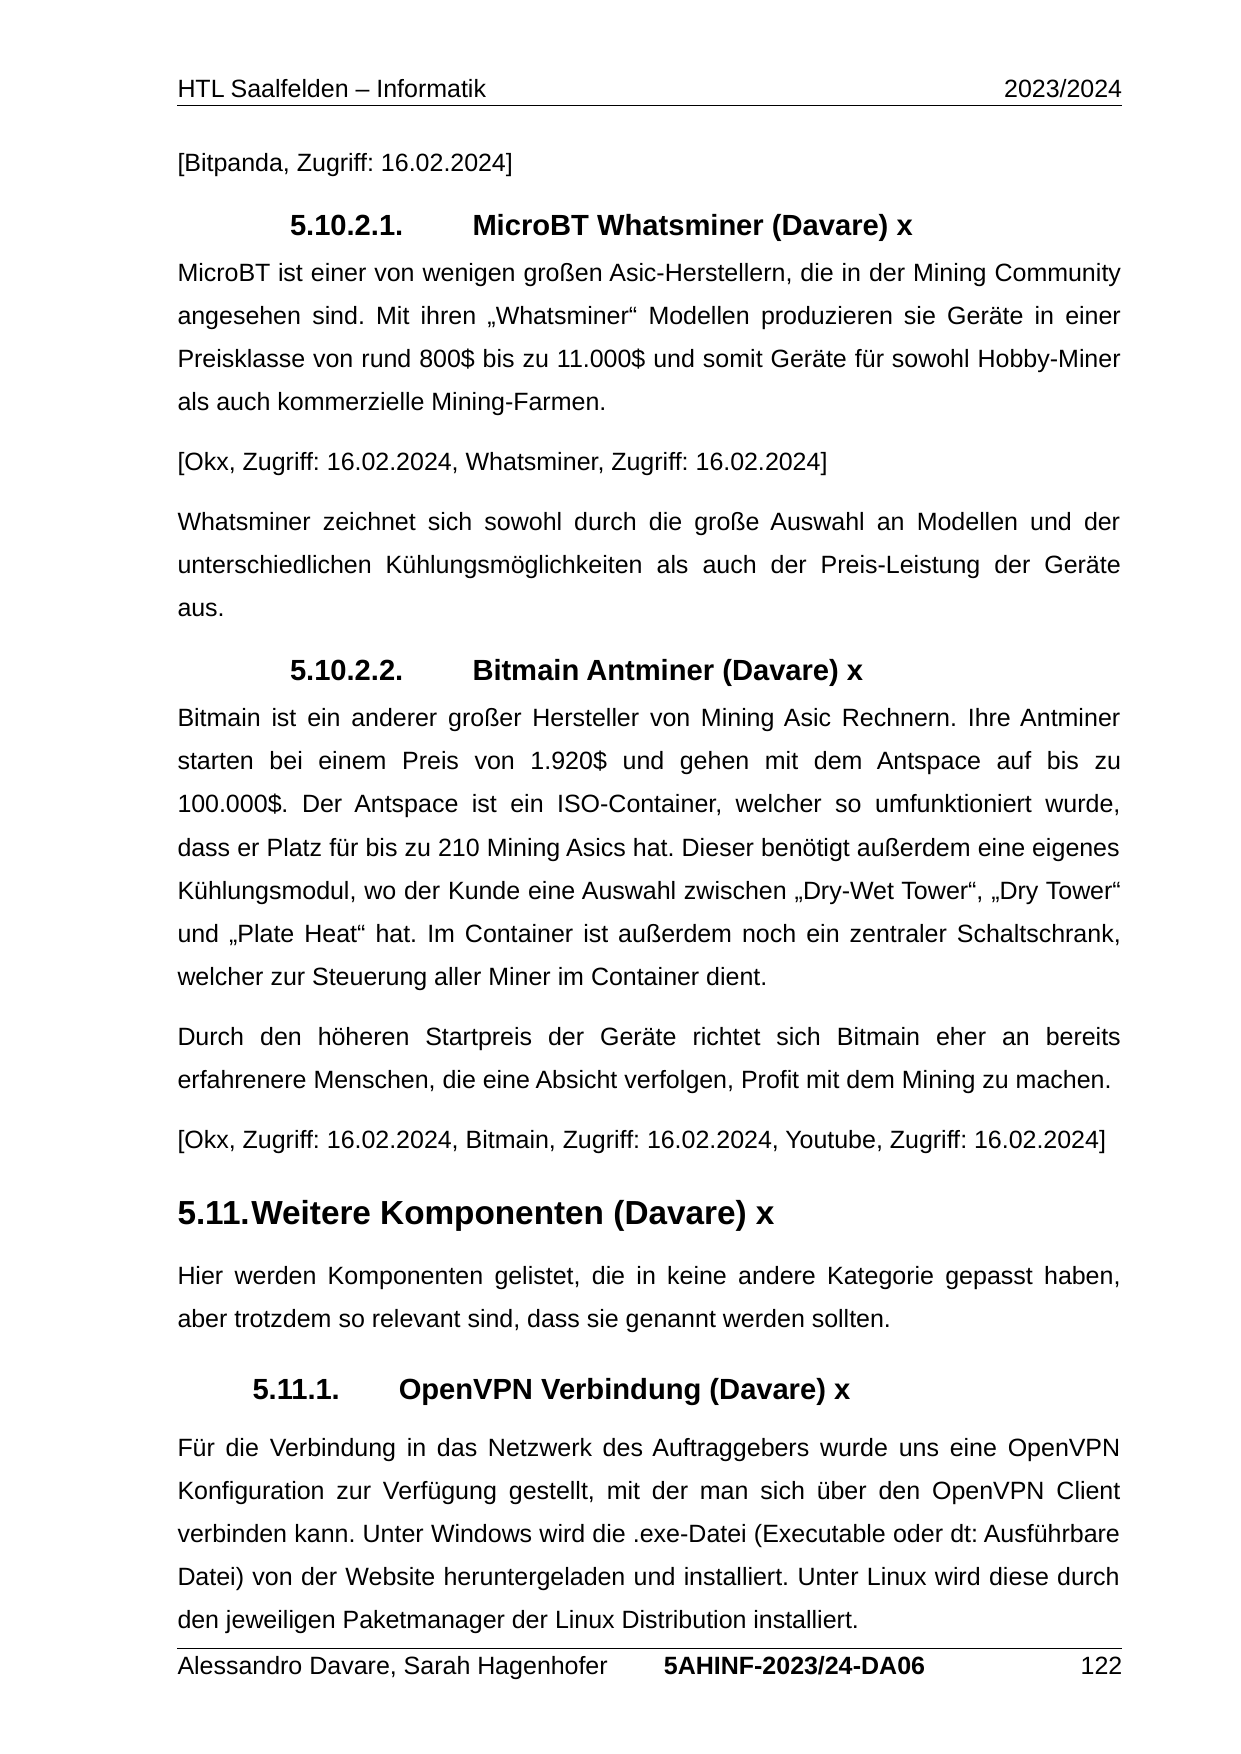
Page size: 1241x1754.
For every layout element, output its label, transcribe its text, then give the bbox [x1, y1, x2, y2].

text MicroBT ist einer von wenigen großen Asic-Herstellern, die in der Mining Community angesehen sind. Mit ihren „Whatsminer“ Modellen produzieren sie Geräte in einer Preisklasse von rund 800$ bis zu 11.000$ und somit Geräte für sowohl Hobby-Miner als auch kommerzielle Mining-Farmen. [177, 258, 1122, 416]
subtitle MicroBT Whatsminer (Davare) x [290, 207, 1122, 241]
text Durch den höheren Startpreis der Geräte richtet sich Bitmain eher an bereits erfahrenere Menschen, die eine Absicht verfolgen, Profit mit dem Mining zu machen. [177, 1022, 1122, 1093]
text Whatsminer zeichnet sich sowohl durch die große Auswahl an Modellen und der unterschiedlichen Kühlungsmöglichkeiten als auch der Preis-Leistung der Geräte aus. [177, 507, 1122, 622]
text Bitmain ist ein anderer großer Hersteller von Mining Asic Rechnern. Ihre Antminer starten bei einem Preis von 1.920$ und gehen mit dem Antspace auf bis zu 100.000$. Der Antspace ist ein ISO-Container, welcher so umfunktioniert wurde, dass er Platz für bis zu 210 Mining Asics hat. Dieser benötigt außerdem eine eigenes Kühlungsmodul, wo der Kunde eine Auswahl zwischen „Dry-Wet Tower“, „Dry Tower“ und „Plate Heat“ hat. Im Container ist außerdem noch ein zentraler Schaltschrank, welcher zur Steuerung aller Miner im Container dient. [177, 703, 1122, 991]
text [Okx, Zugriff: 16.02.2024, Bitmain, Zugriff: 16.02.2024, Youtube, Zugriff: 16.02.2024] [177, 1124, 1122, 1153]
subtitle OpenVPN Verbindung (Davare) x [252, 1372, 1122, 1406]
text [Okx, Zugriff: 16.02.2024, Whatsminer, Zugriff: 16.02.2024] [177, 447, 1122, 476]
text Hier werden Komponenten gelistet, die in keine andere Kategorie gepasst haben, aber trotzdem so relevant sind, dass sie genannt werden sollten. [177, 1261, 1122, 1333]
subtitle Weitere Komponenten (Davare) x [177, 1193, 1122, 1231]
text [Bitpanda, Zugriff: 16.02.2024] [177, 148, 1122, 176]
text Für die Verbindung in das Netzwerk des Auftraggebers wurde uns eine OpenVPN Konfiguration zur Verfügung gestellt, mit der man sich über den OpenVPN Client verbinden kann. Unter Windows wird die .exe-Datei (Executable oder dt: Ausführbare Datei) von der Website heruntergeladen und installiert. Unter Linux wird diese durch den jeweiligen Paketmanager der Linux Distribution installiert. [177, 1433, 1122, 1634]
subtitle Bitmain Antminer (Davare) x [290, 653, 1122, 686]
